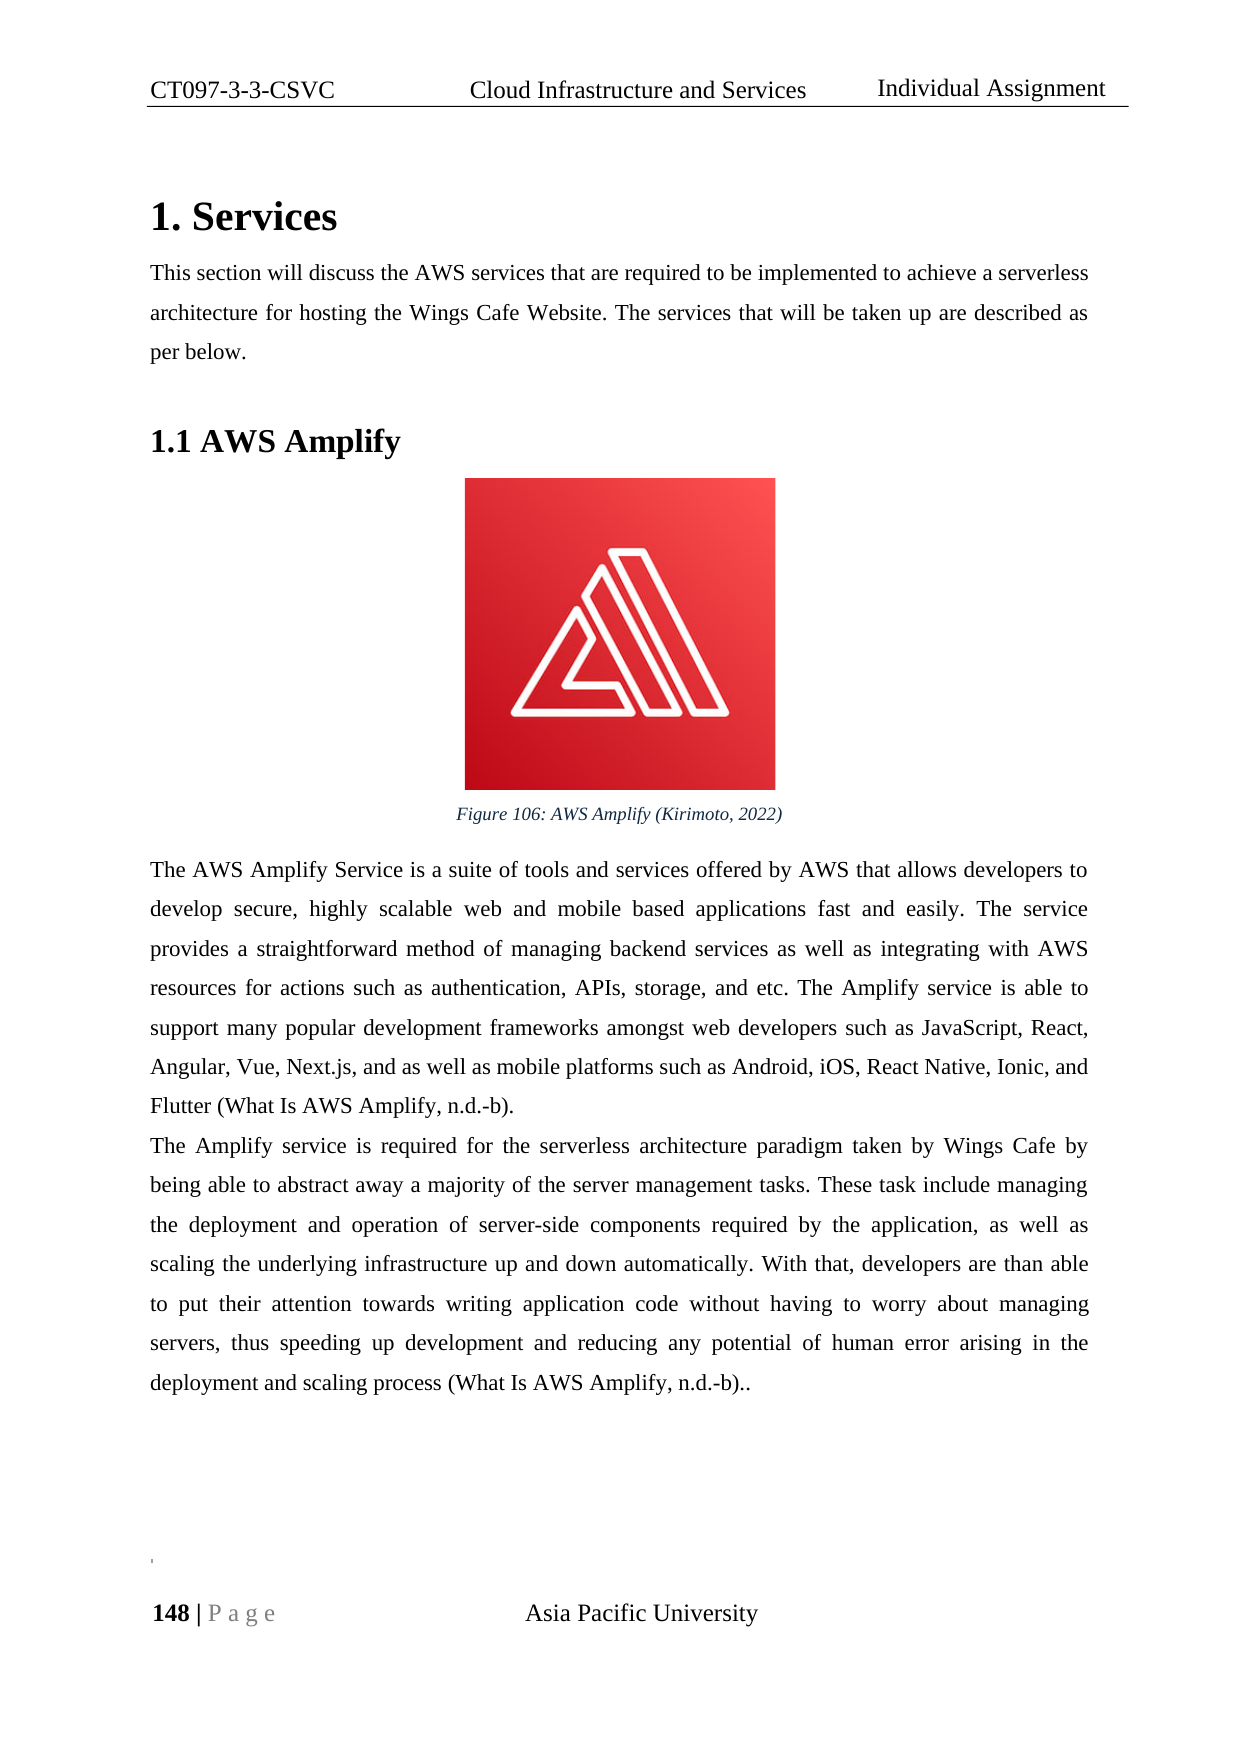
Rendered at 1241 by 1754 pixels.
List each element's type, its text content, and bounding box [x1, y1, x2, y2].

text The Amplify service is required for the serverless architecture paradigm taken by Wings Cafe by being able to abstract away a majority of the server management tasks. These task include managing the deployment and operation of server-side components required by the application, as well as scaling the underlying infrastructure up and down automatically. With that, developers are than able to put their attention towards writing application code without having to worry about managing servers, thus speeding up development and reducing any potential of human error arising in the deployment and scaling process (What Is AWS Amplify, n.d.-b).. [150, 1132, 1090, 1395]
picture [464, 478, 776, 790]
text This section will discuss the AWS services that are required to be implemented to achieve a serverless architecture for hosting the Wings Cafe Website. The services that will be taken up are described as per below. [150, 259, 1090, 364]
text Figure 106: AWS Amplify (Kirimoto, 2022) [150, 803, 1090, 824]
subtitle 1.1 AWS Amplify [150, 421, 1090, 460]
subtitle 1. Services [150, 192, 1090, 239]
text The AWS Amplify Service is a suite of tools and services offered by AWS that allows developers to develop secure, highly scalable web and mobile based applications fast and easily. The service provides a straightforward method of managing backend services as well as integrating with AWS resources for actions such as authentication, APIs, storage, and etc. The Amplify service is able to support many popular development frameworks amongst web developers such as JavaScript, React, Angular, Vue, Next.js, and as well as mobile platforms such as Android, iOS, React Native, Ionic, and Flutter (What Is AWS Amplify, n.d.-b). [150, 856, 1090, 1119]
